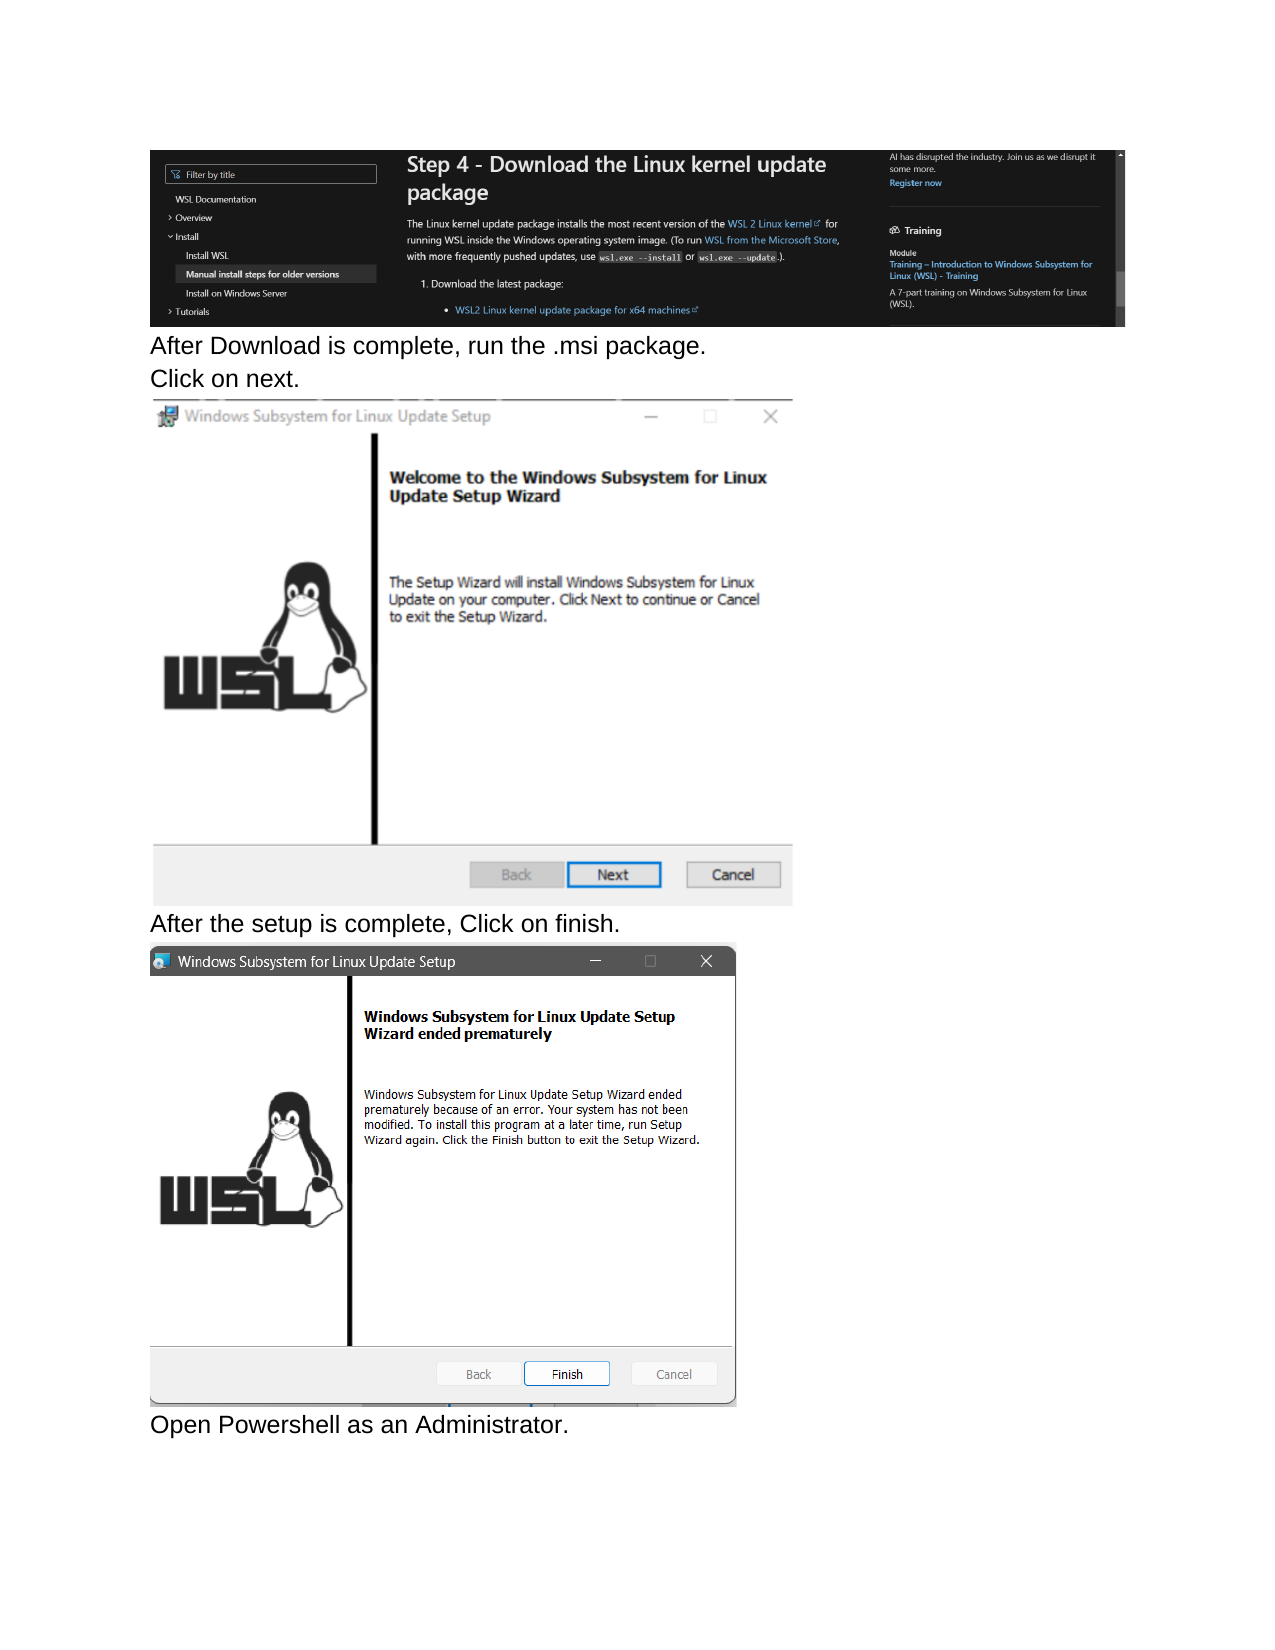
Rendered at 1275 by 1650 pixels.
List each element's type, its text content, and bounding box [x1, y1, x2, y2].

text Open Powershell as an Administrator. [150, 1410, 1125, 1439]
picture [150, 942, 737, 1407]
text After Download is complete, run the .msi package. [150, 331, 1125, 359]
picture [150, 396, 793, 906]
text Click on next. [150, 364, 1125, 393]
text After the setup is complete, Click on finish. [150, 909, 1125, 938]
picture [150, 150, 1125, 327]
